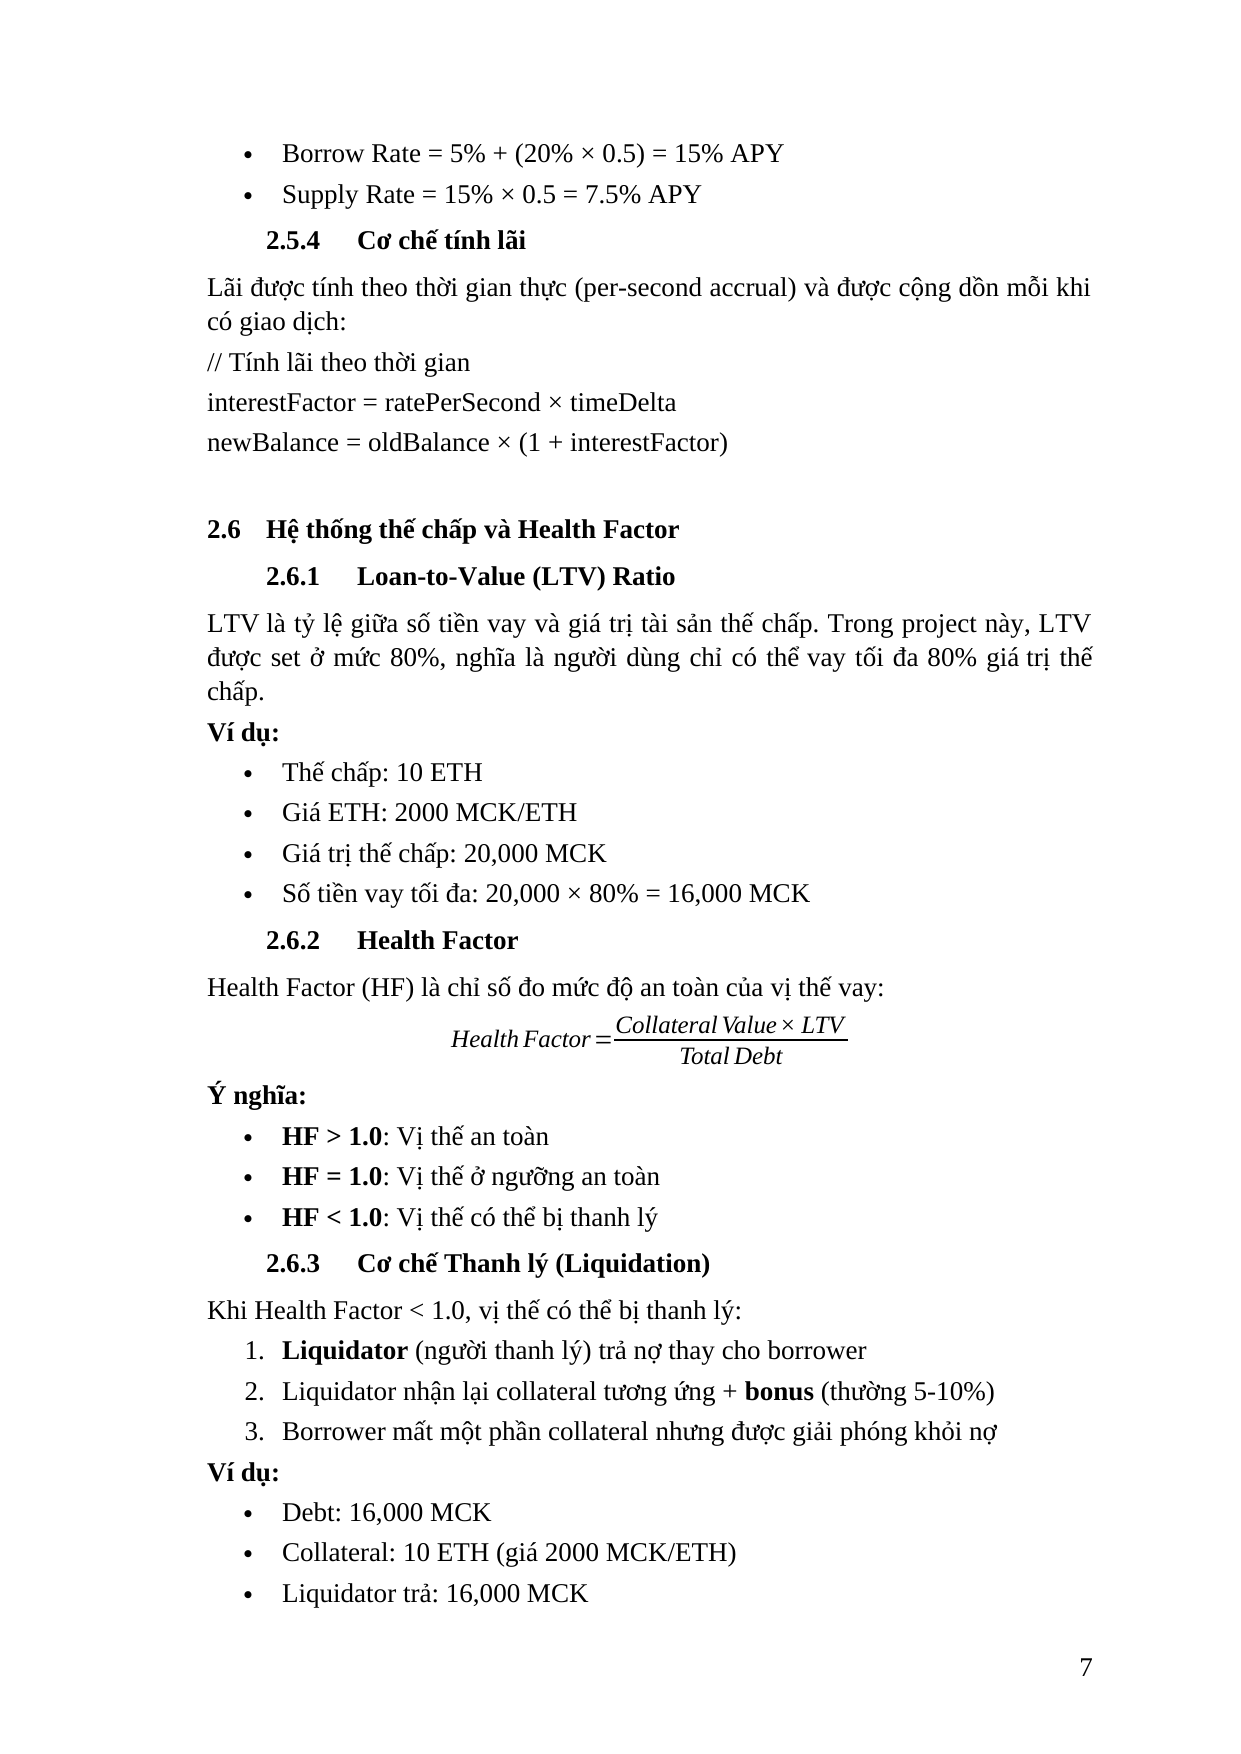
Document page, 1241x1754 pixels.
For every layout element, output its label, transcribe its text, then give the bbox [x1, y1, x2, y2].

subtitle Hệ thống thế chấp và Health Factor [207, 514, 1092, 545]
text Ví dụ: [207, 716, 1092, 747]
text LTV là tỷ lệ giữa số tiền vay và giá trị tài sản thế chấp. Trong project này, LTV được set ở mức 80%, nghĩa là người dùng chỉ có thể vay tối đa 80% giá trị thế chấp. [207, 607, 1092, 706]
subtitle Cơ chế tính lãi [266, 224, 1092, 256]
text Ý nghĩa: [207, 1079, 1092, 1111]
subtitle Health Factor [266, 924, 1092, 955]
list Giá ETH: 2000 MCK/ETH [244, 797, 1092, 828]
text // Tính lãi theo thời gian [207, 346, 1092, 377]
list Số tiền vay tối đa: 20,000 × 80% = 16,000 MCK [244, 877, 1092, 908]
text Health Factor (HF) là chỉ số đo mức độ an toàn của vị thế vay: [207, 971, 1092, 1002]
list Liquidator nhận lại collateral tương ứng + bonus (thường 5-10%) [244, 1375, 1092, 1406]
text interestFactor = ratePerSecond × timeDelta [207, 386, 1092, 417]
subtitle Cơ chế Thanh lý (Liquidation) [266, 1247, 1092, 1278]
text Lãi được tính theo thời gian thực (per-second accrual) và được cộng dồn mỗi khi có giao dịch: [207, 271, 1092, 336]
text newBalance = oldBalance × (1 + interestFactor) [207, 427, 1092, 458]
subtitle Loan-to-Value (LTV) Ratio [266, 560, 1092, 591]
list HF > 1.0: Vị thế an toàn [244, 1120, 1092, 1151]
list Liquidator trả: 16,000 MCK [244, 1577, 1092, 1608]
list HF < 1.0: Vị thế có thể bị thanh lý [244, 1201, 1092, 1232]
text Ví dụ: [207, 1456, 1092, 1487]
list HF = 1.0: Vị thế ở ngưỡng an toàn [244, 1160, 1092, 1191]
list Thế chấp: 10 ETH [244, 756, 1092, 787]
list Borrow Rate = 5% + (20% × 0.5) = 15% APY [244, 137, 1092, 168]
list Liquidator (người thanh lý) trả nợ thay cho borrower [244, 1334, 1092, 1366]
list Giá trị thế chấp: 20,000 MCK [244, 837, 1092, 868]
text Khi Health Factor < 1.0, vị thế có thể bị thanh lý: [207, 1294, 1092, 1325]
list Borrower mất một phần collateral nhưng được giải phóng khỏi nợ [244, 1415, 1092, 1446]
list Collateral: 10 ETH (giá 2000 MCK/ETH) [244, 1536, 1092, 1568]
list Supply Rate = 15% × 0.5 = 7.5% APY [244, 178, 1092, 209]
list Debt: 16,000 MCK [244, 1496, 1092, 1527]
